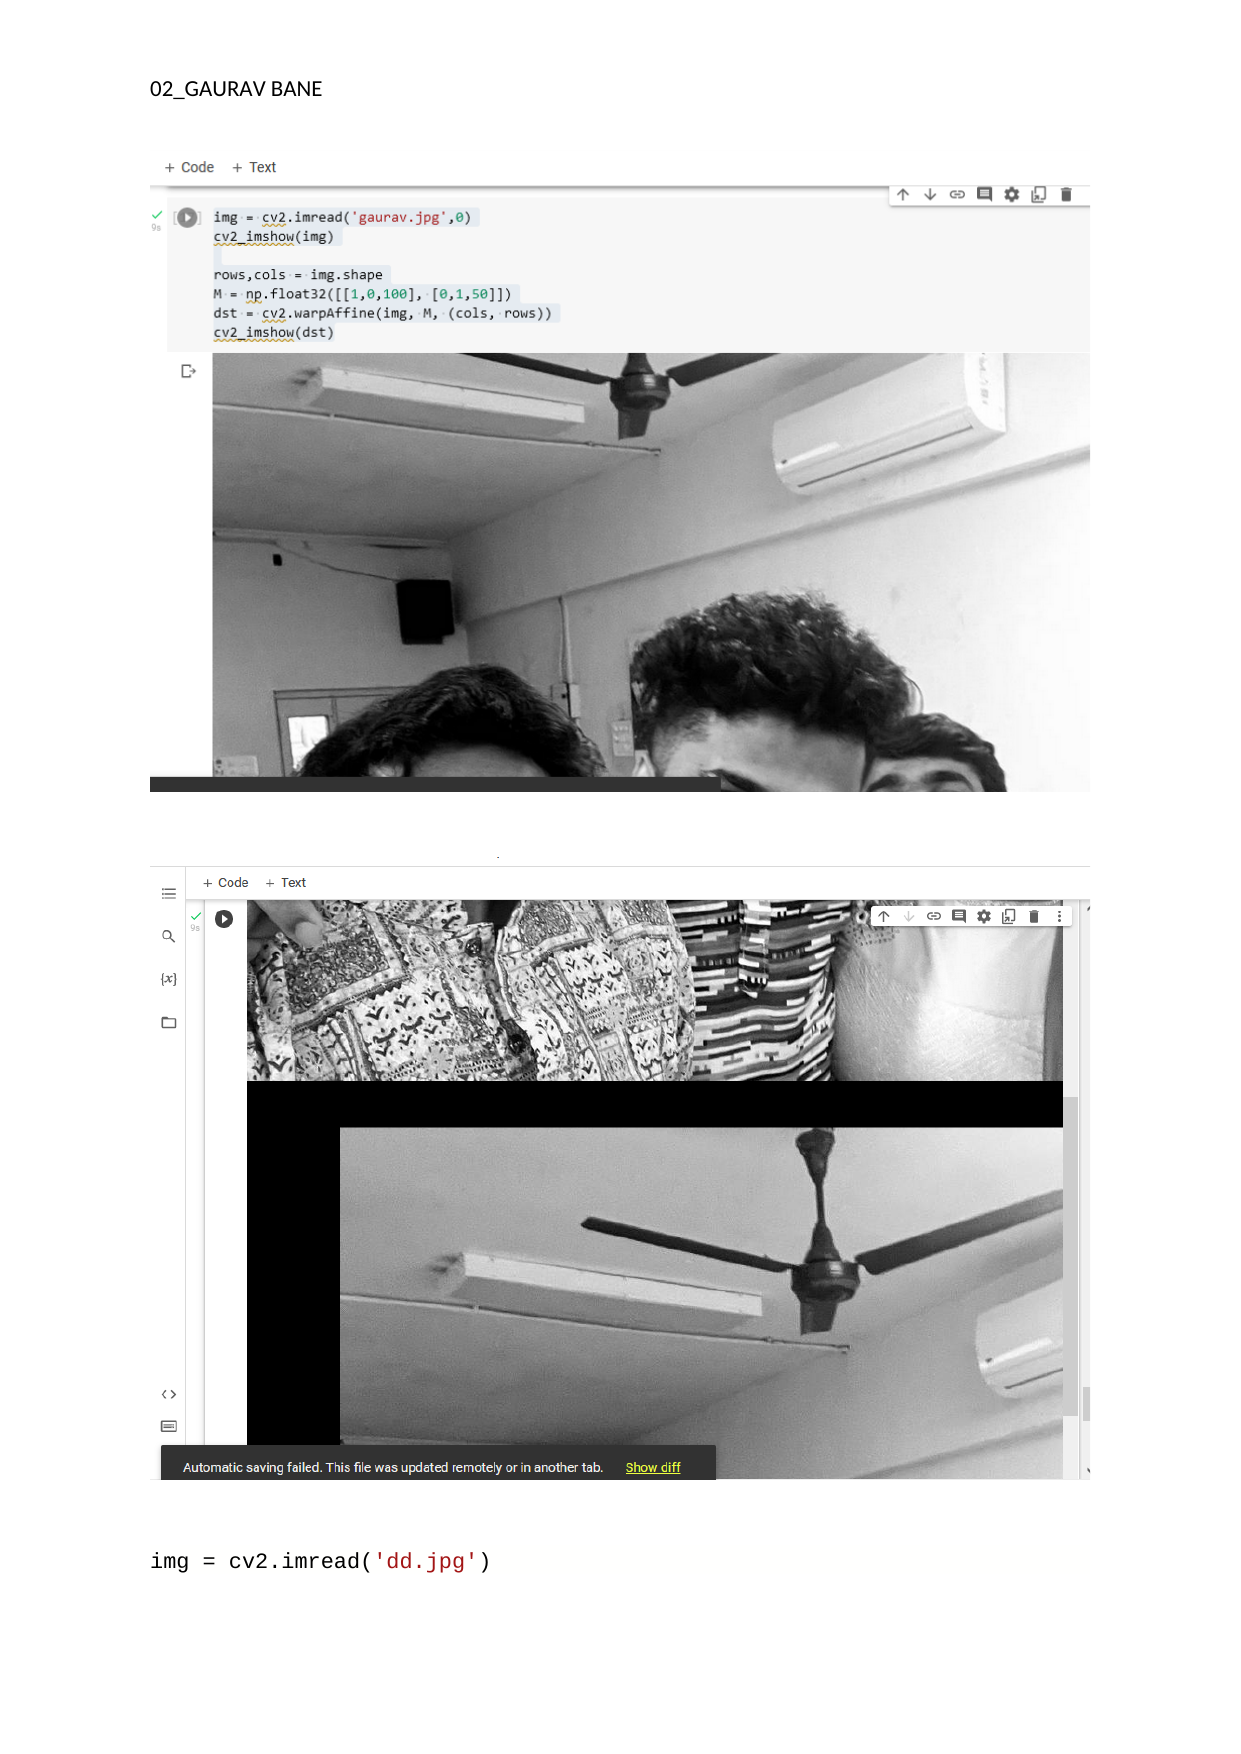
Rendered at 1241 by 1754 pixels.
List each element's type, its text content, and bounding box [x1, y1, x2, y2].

picture [150, 857, 1091, 1480]
text img = cv2.imread('dd.jpg') [150, 1545, 1090, 1574]
picture [150, 150, 1091, 792]
